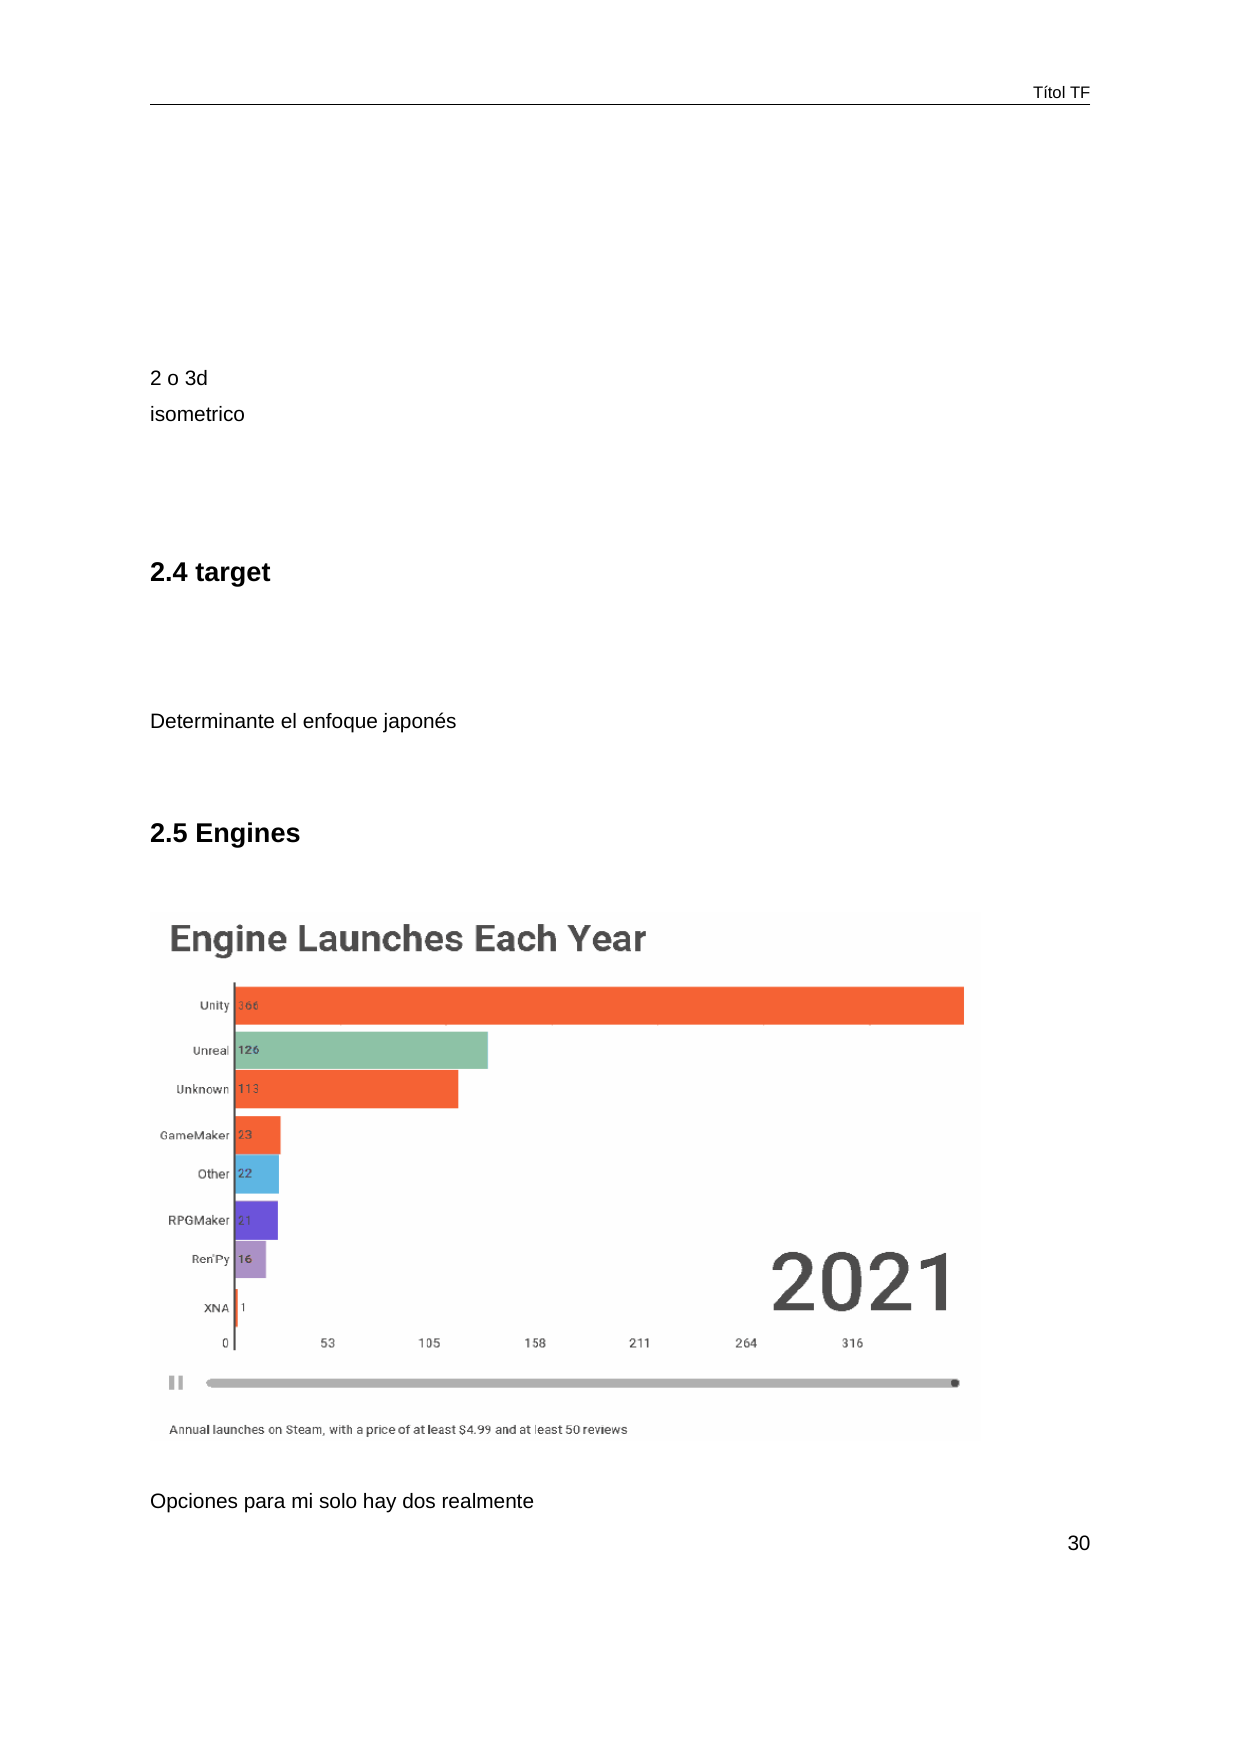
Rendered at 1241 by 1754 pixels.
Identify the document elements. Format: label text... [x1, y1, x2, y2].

subtitle 2.4 target [150, 556, 1090, 587]
text Opciones para mi solo hay dos realmente [150, 1488, 1090, 1512]
subtitle 2.5 Engines [150, 817, 1090, 848]
text Determinante el enfoque japonés [150, 709, 1090, 733]
text 2 o 3d [150, 366, 1090, 389]
text isometrico [150, 402, 1090, 426]
